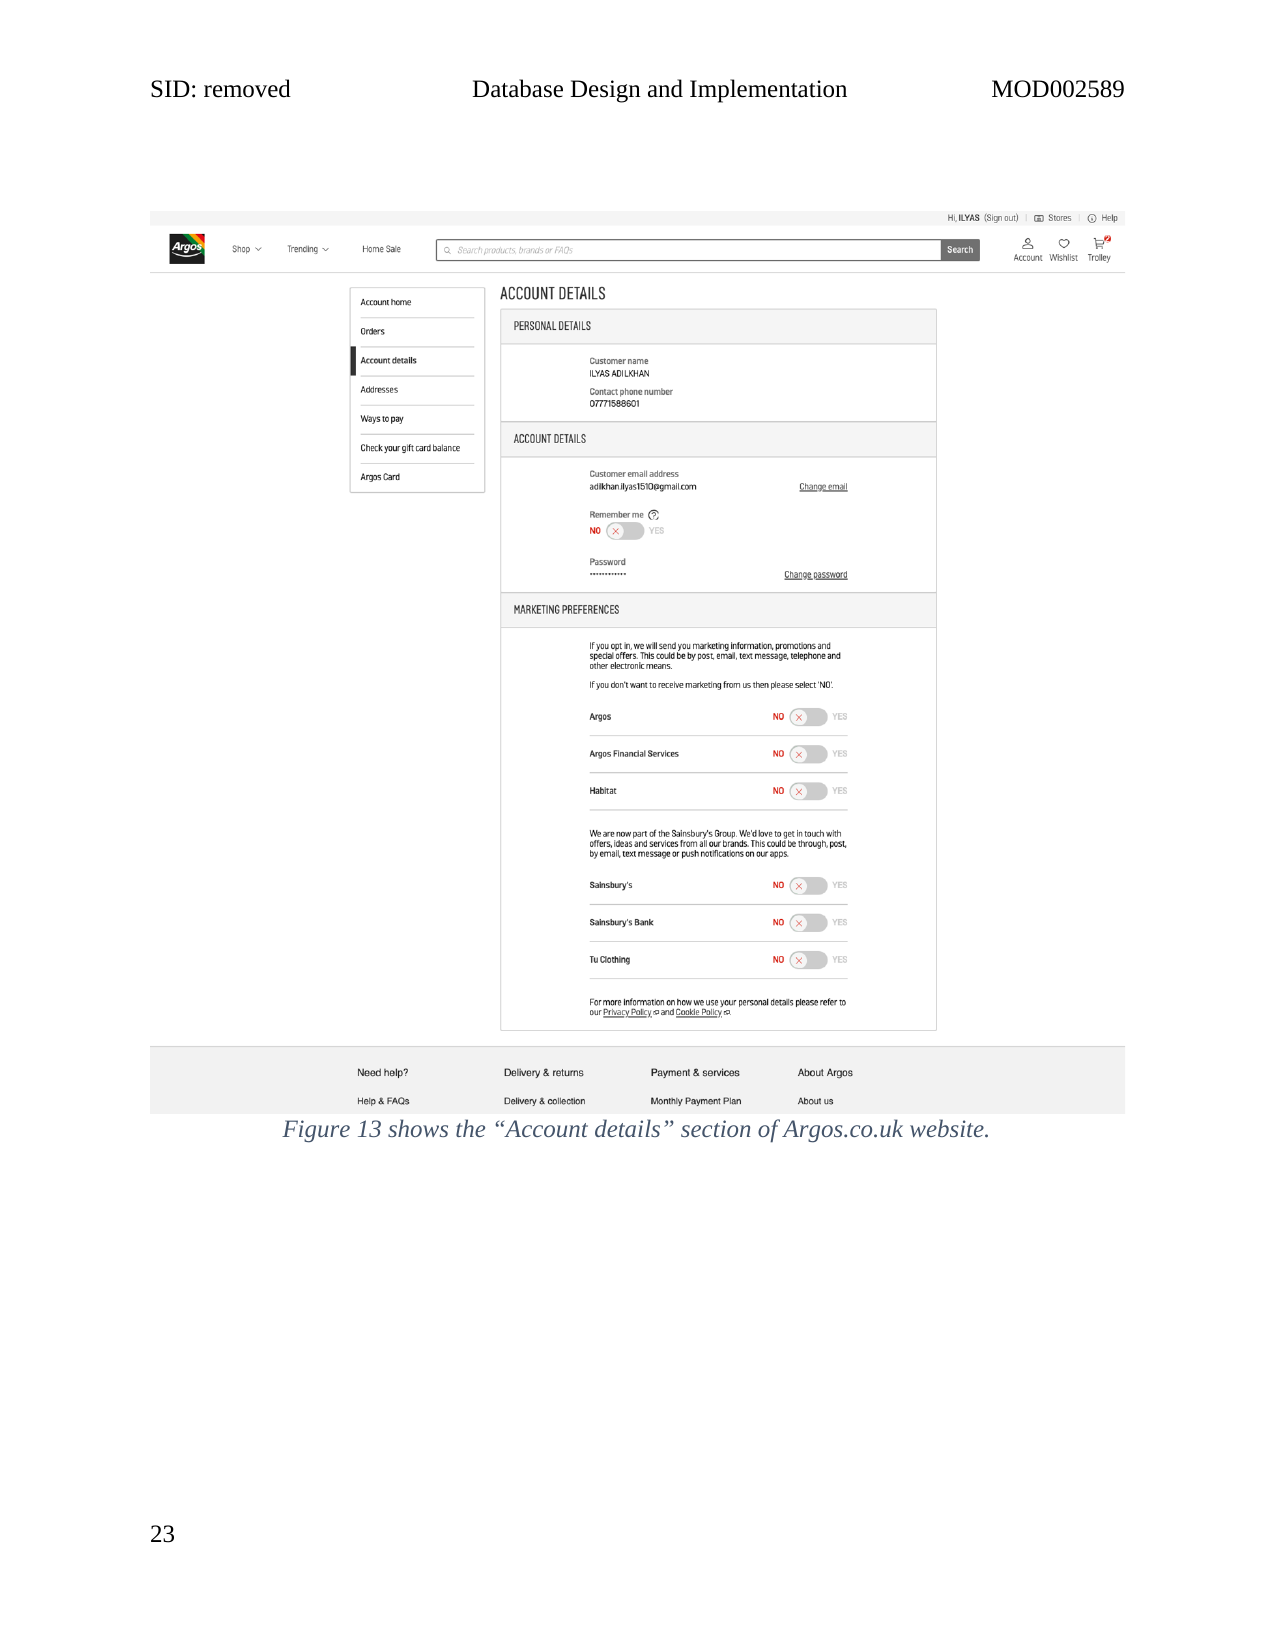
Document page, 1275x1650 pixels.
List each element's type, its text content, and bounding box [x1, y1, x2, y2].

text Figure 13 shows the “Account details” section of Argos.co.uk website. [150, 1114, 1125, 1143]
picture [150, 211, 1125, 1114]
